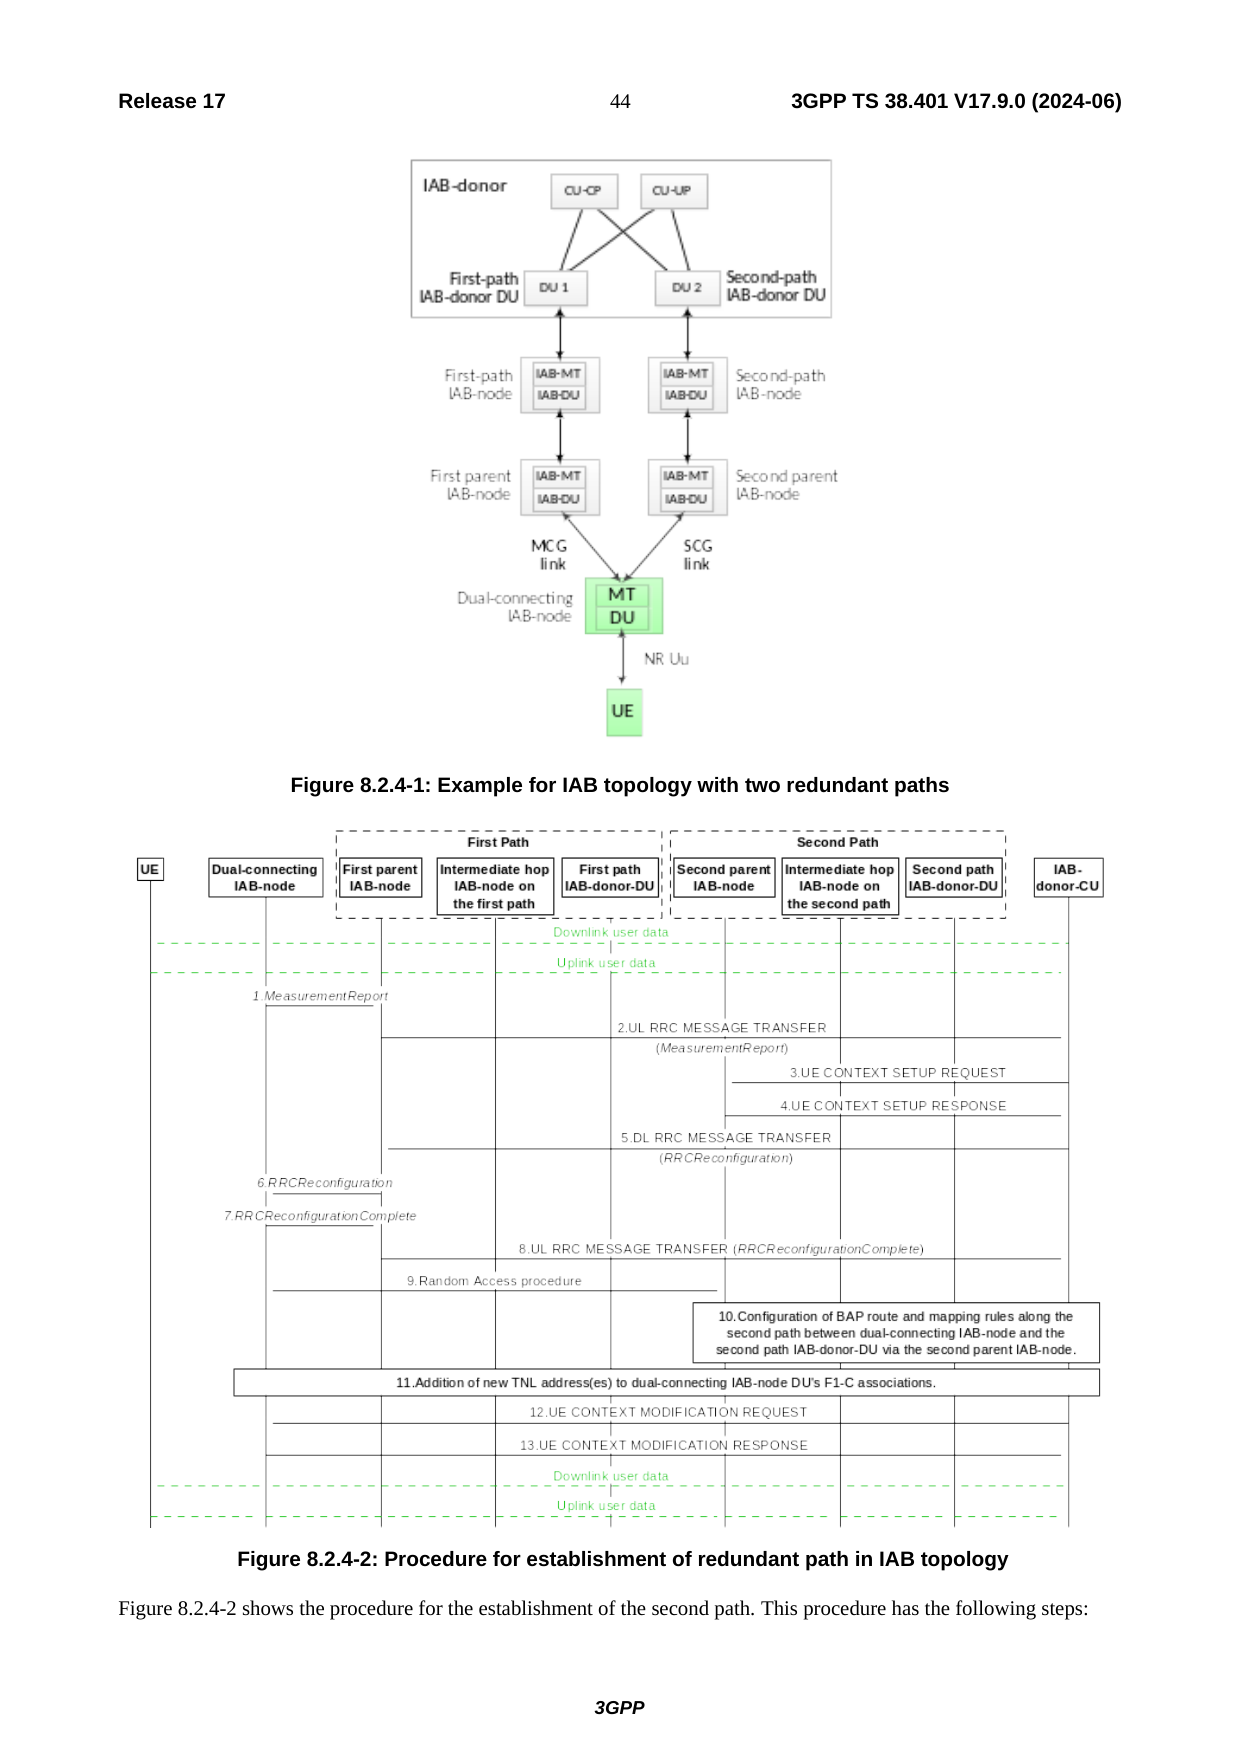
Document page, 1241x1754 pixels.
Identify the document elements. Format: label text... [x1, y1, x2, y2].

text Figure 8.2.4-1: Example for IAB topology with two redundant paths [118, 773, 1122, 797]
text Figure 8.2.4-2 shows the procedure for the establishment of the second path. This procedure has the following steps: [118, 1595, 1122, 1619]
text Figure 8.2.4-2: Procedure for establishment of redundant path in IAB topology [118, 1546, 1122, 1570]
